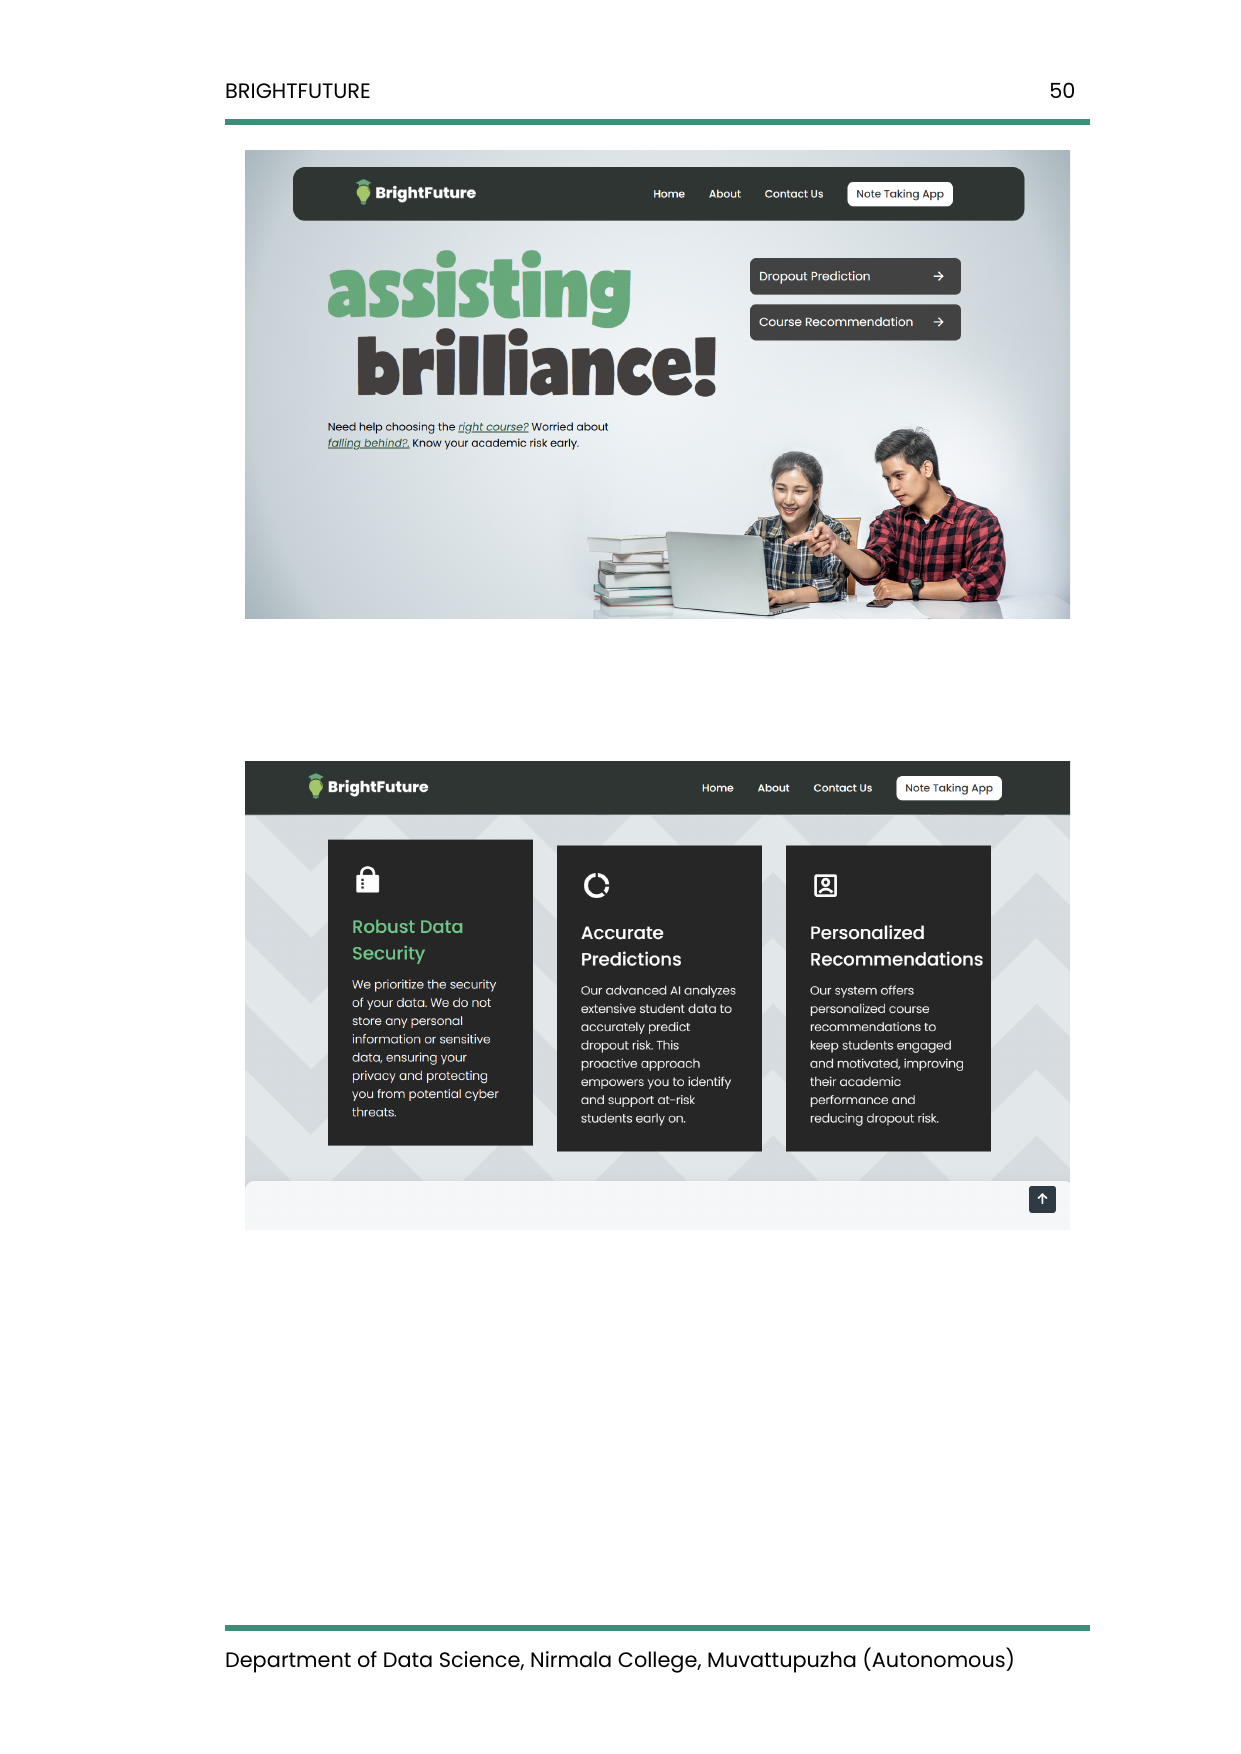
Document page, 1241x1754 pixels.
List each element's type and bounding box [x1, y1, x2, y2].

picture [245, 150, 1071, 619]
picture [245, 761, 1071, 1230]
